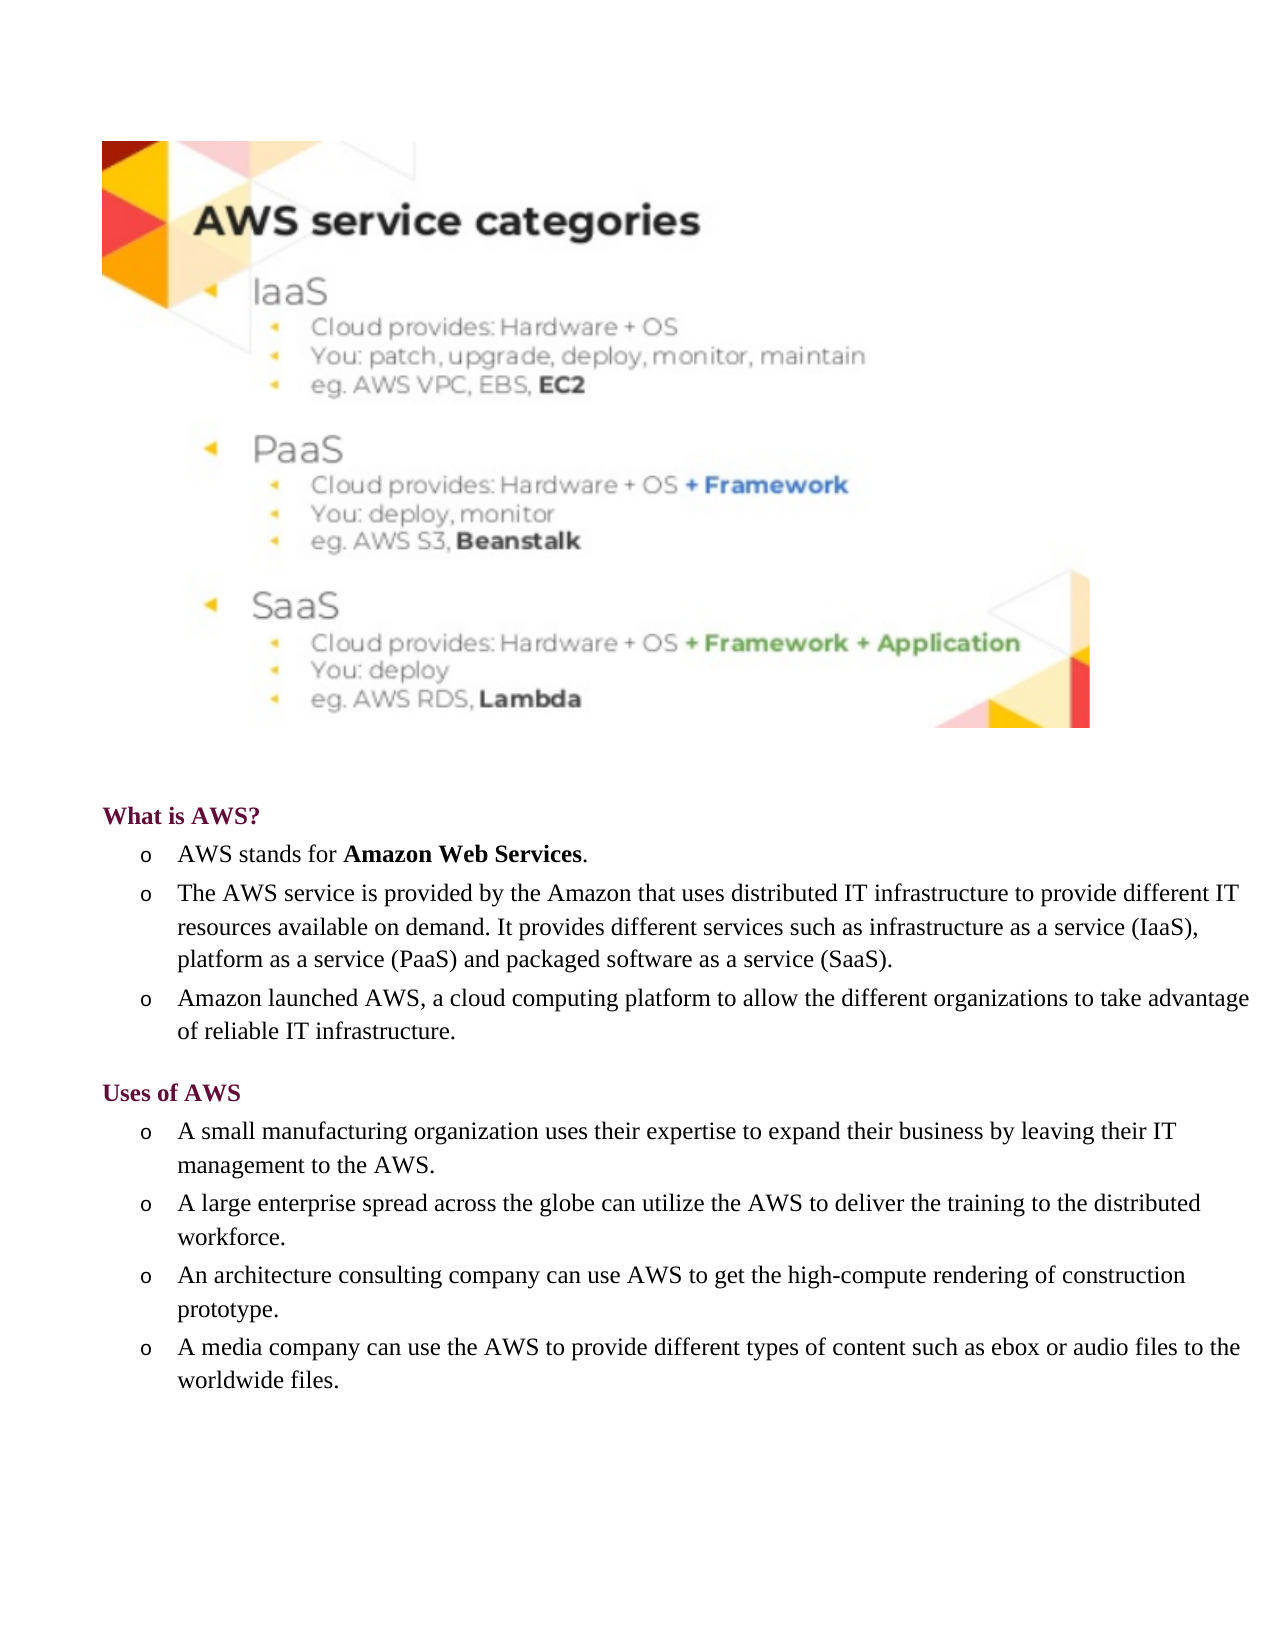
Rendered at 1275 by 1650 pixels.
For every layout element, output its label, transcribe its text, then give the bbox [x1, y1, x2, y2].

list The AWS service is provided by the Amazon that uses distributed IT infrastructure to provide different IT resources available on demand. It provides different services such as infrastructure as a service (IaaS), platform as a service (PaaS) and packaged software as a service (SaaS). [139, 875, 1254, 973]
list An architecture consulting company can use AWS to get the high-compute rendering of construction prototype. [139, 1257, 1254, 1322]
list A large enterprise spread across the globe can utilize the AWS to deliver the training to the distributed workforce. [139, 1185, 1254, 1251]
subtitle Uses of AWS [102, 1074, 1254, 1107]
list A small manufacturing organization uses their expertise to expand their business by leaving their IT management to the AWS. [139, 1113, 1254, 1179]
picture [102, 141, 1090, 728]
list Amazon launched AWS, a cloud computing platform to allow the different organizations to take advantage of reliable IT infrastructure. [139, 979, 1254, 1045]
list AWS stands for Amazon Web Services. [139, 836, 1254, 869]
list A media company can use the AWS to provide different types of content such as ebox or audio files to the worldwide files. [139, 1329, 1254, 1394]
subtitle What is AWS? [102, 797, 1254, 829]
